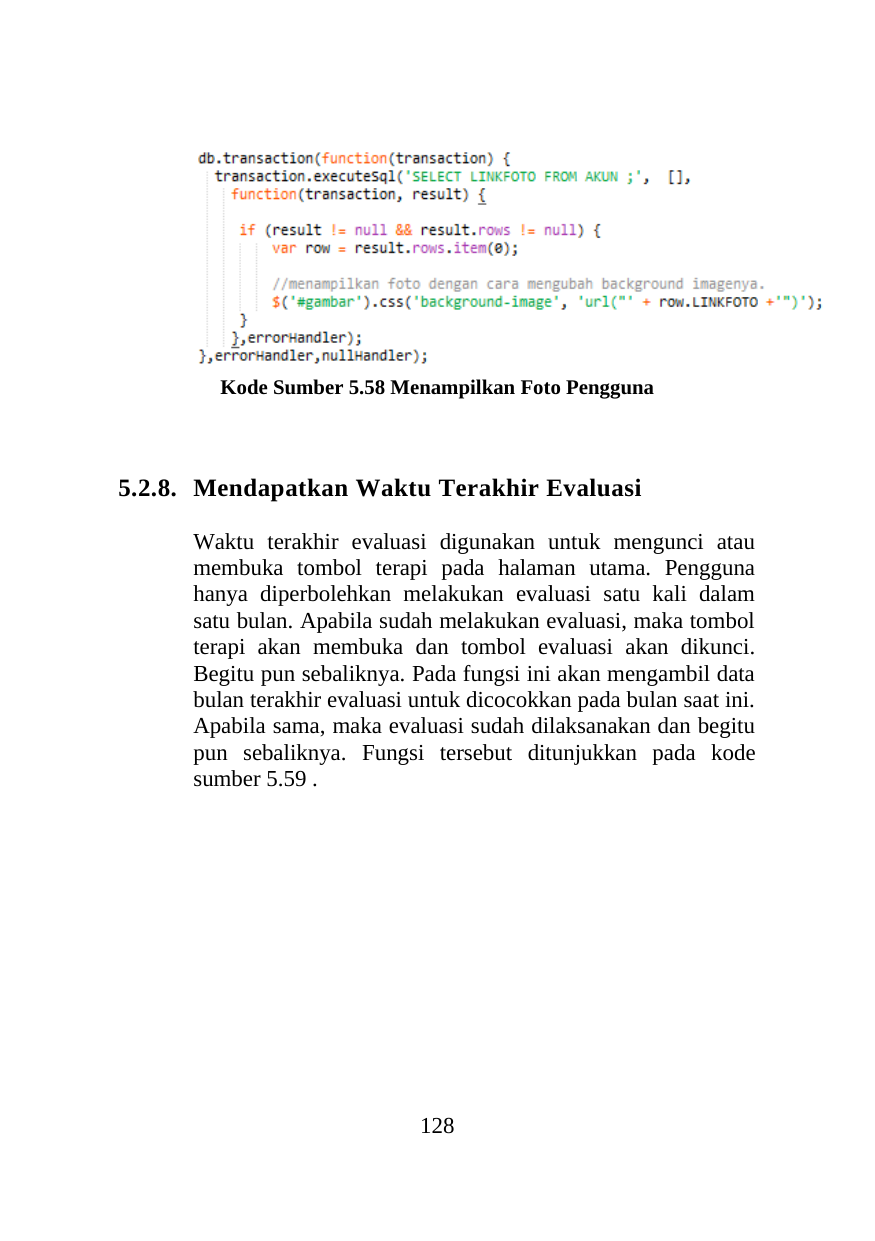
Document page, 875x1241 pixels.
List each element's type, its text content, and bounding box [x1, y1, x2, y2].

text Waktu terakhir evaluasi digunakan untuk mengunci atau membuka tombol terapi pada halaman utama. Pengguna hanya diperbolehkan melakukan evaluasi satu kali dalam satu bulan. Apabila sudah melakukan evaluasi, maka tombol terapi akan membuka dan tombol evaluasi akan dikunci. Begitu pun sebaliknya. Pada fungsi ini akan mengambil data bulan terakhir evaluasi untuk dicocokkan pada bulan saat ini. Apabila sama, maka evaluasi sudah dilaksanakan dan begitu pun sebaliknya. Fungsi tersebut ditunjukkan pada kode sumber 5.59 . [193, 528, 756, 791]
text Kode Sumber 5.58 Menampilkan Foto Pengguna [118, 375, 756, 399]
picture [193, 147, 832, 376]
subtitle Mendapatkan Waktu Terakhir Evaluasi [118, 473, 756, 501]
